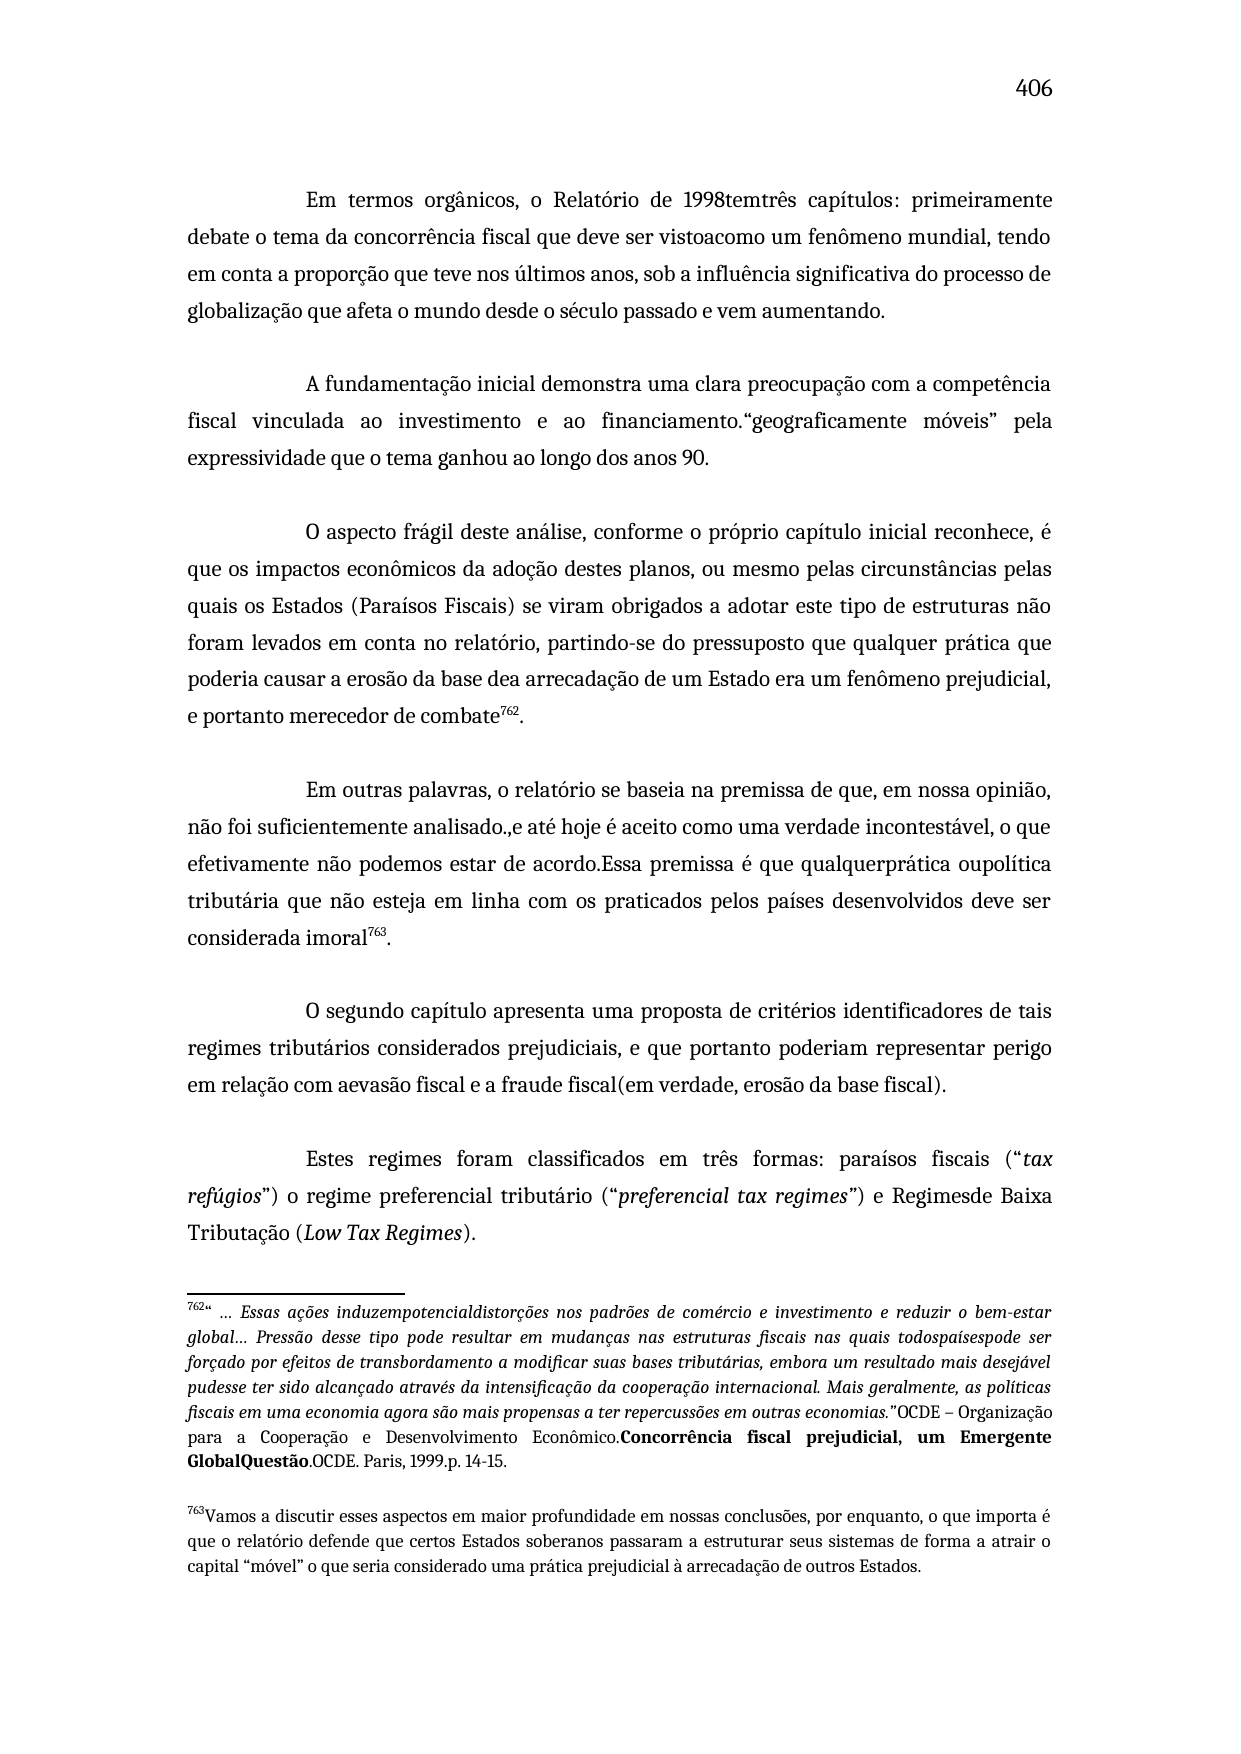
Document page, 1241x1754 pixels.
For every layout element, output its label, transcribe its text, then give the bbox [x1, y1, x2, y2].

text Em termos orgânicos, o Relatório de 1998temtrês capítulos: primeiramente debate o tema da concorrência fiscal que deve ser vistoacomo um fenômeno mundial, tendo em conta a proporção que teve nos últimos anos, sob a influência significativa do processo de globalização que afeta o mundo desde o século passado e vem aumentando. [187, 187, 1053, 324]
text O aspecto frágil deste análise, conforme o próprio capítulo inicial reconhece, é que os impactos econômicos da adoção destes planos, ou mesmo pelas circunstâncias pelas quais os Estados (Paraísos Fiscais) se viram obrigados a adotar este tipo de estruturas não foram levados em conta no relatório, partindo-se do pressuposto que qualquer prática que poderia causar a erosão da base dea arrecadação de um Estado era um fenômeno prejudicial, e portanto merecedor de combate. [187, 519, 1053, 729]
text O segundo capítulo apresenta uma proposta de critérios identificadores de tais regimes tributários considerados prejudiciais, e que portanto poderiam representar perigo em relação com aevasão fiscal e a fraude fiscal(em verdade, erosão da base fiscal). [187, 998, 1053, 1098]
text Estes regimes foram classificados em três formas: paraísos fiscais (“tax refúgios”) o regime preferencial tributário (“preferencial tax regimes”) e Regimesde Baixa Tributação (Low Tax Regimes). [187, 1146, 1053, 1246]
text A fundamentação inicial demonstra uma clara preocupação com a competência fiscal vinculada ao investimento e ao financiamento.“geograficamente móveis” pela expressividade que o tema ganhou ao longo dos anos 90. [187, 371, 1053, 471]
text Em outras palavras, o relatório se baseia na premissa de que, em nossa opinião, não foi suficientemente analisado.,e até hoje é aceito como uma verdade incontestável, o que efetivamente não podemos estar de acordo.Essa premissa é que qualquerprática oupolítica tributária que não esteja em linha com os praticados pelos países desenvolvidos deve ser considerada imoral. [187, 777, 1053, 951]
